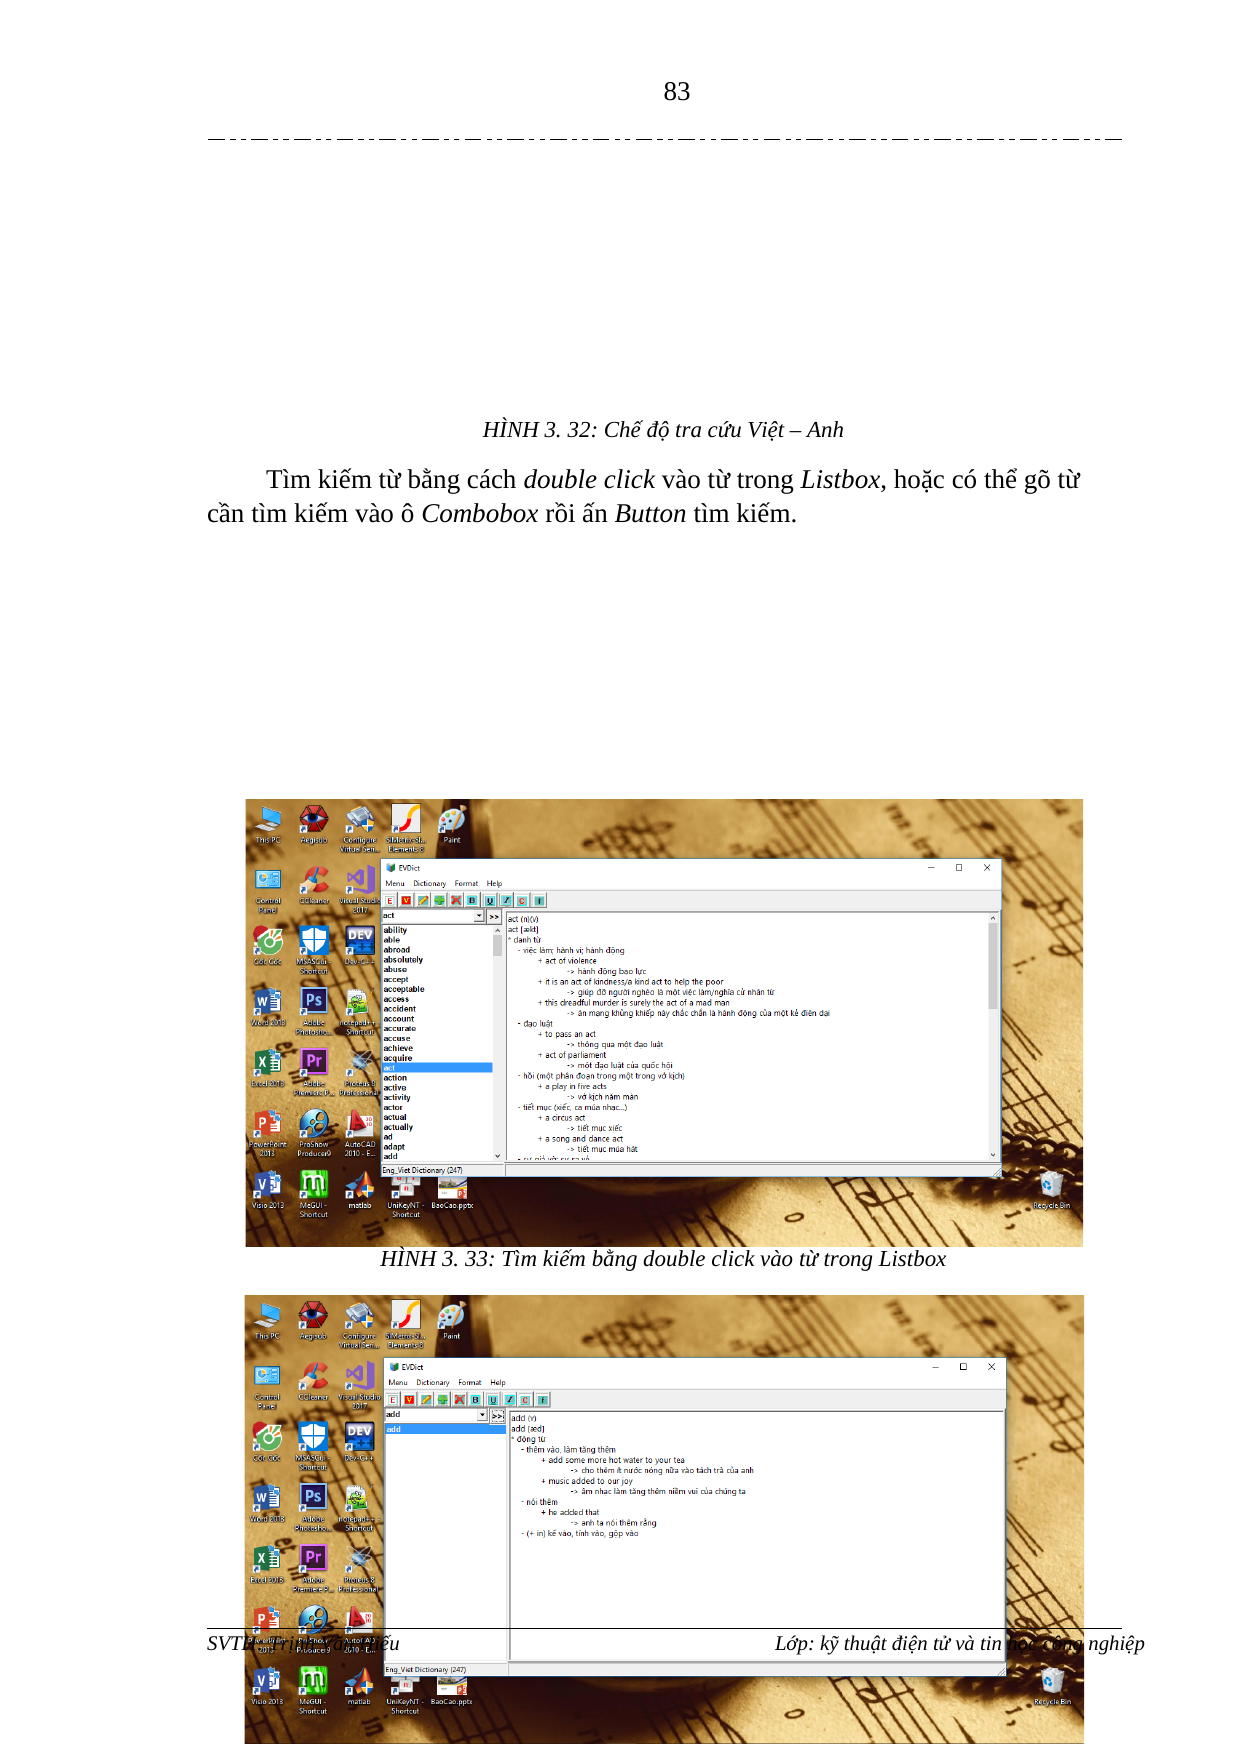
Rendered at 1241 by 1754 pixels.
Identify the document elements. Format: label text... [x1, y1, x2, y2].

text HÌNH 3. 33: Tìm kiếm bằng double click vào từ trong Listbox [207, 1245, 1122, 1271]
picture [244, 1295, 1085, 1628]
text Tìm kiếm từ bằng cách double click vào từ trong Listbox, hoặc có thể gõ từ cần tìm kiếm vào ô Combobox rồi ấn Button tìm kiếm. [207, 463, 1122, 528]
text HÌNH 3. 32: Chế độ tra cứu Việt – Anh [207, 416, 1122, 442]
picture [245, 799, 1084, 1245]
picture [244, 1629, 1085, 1744]
